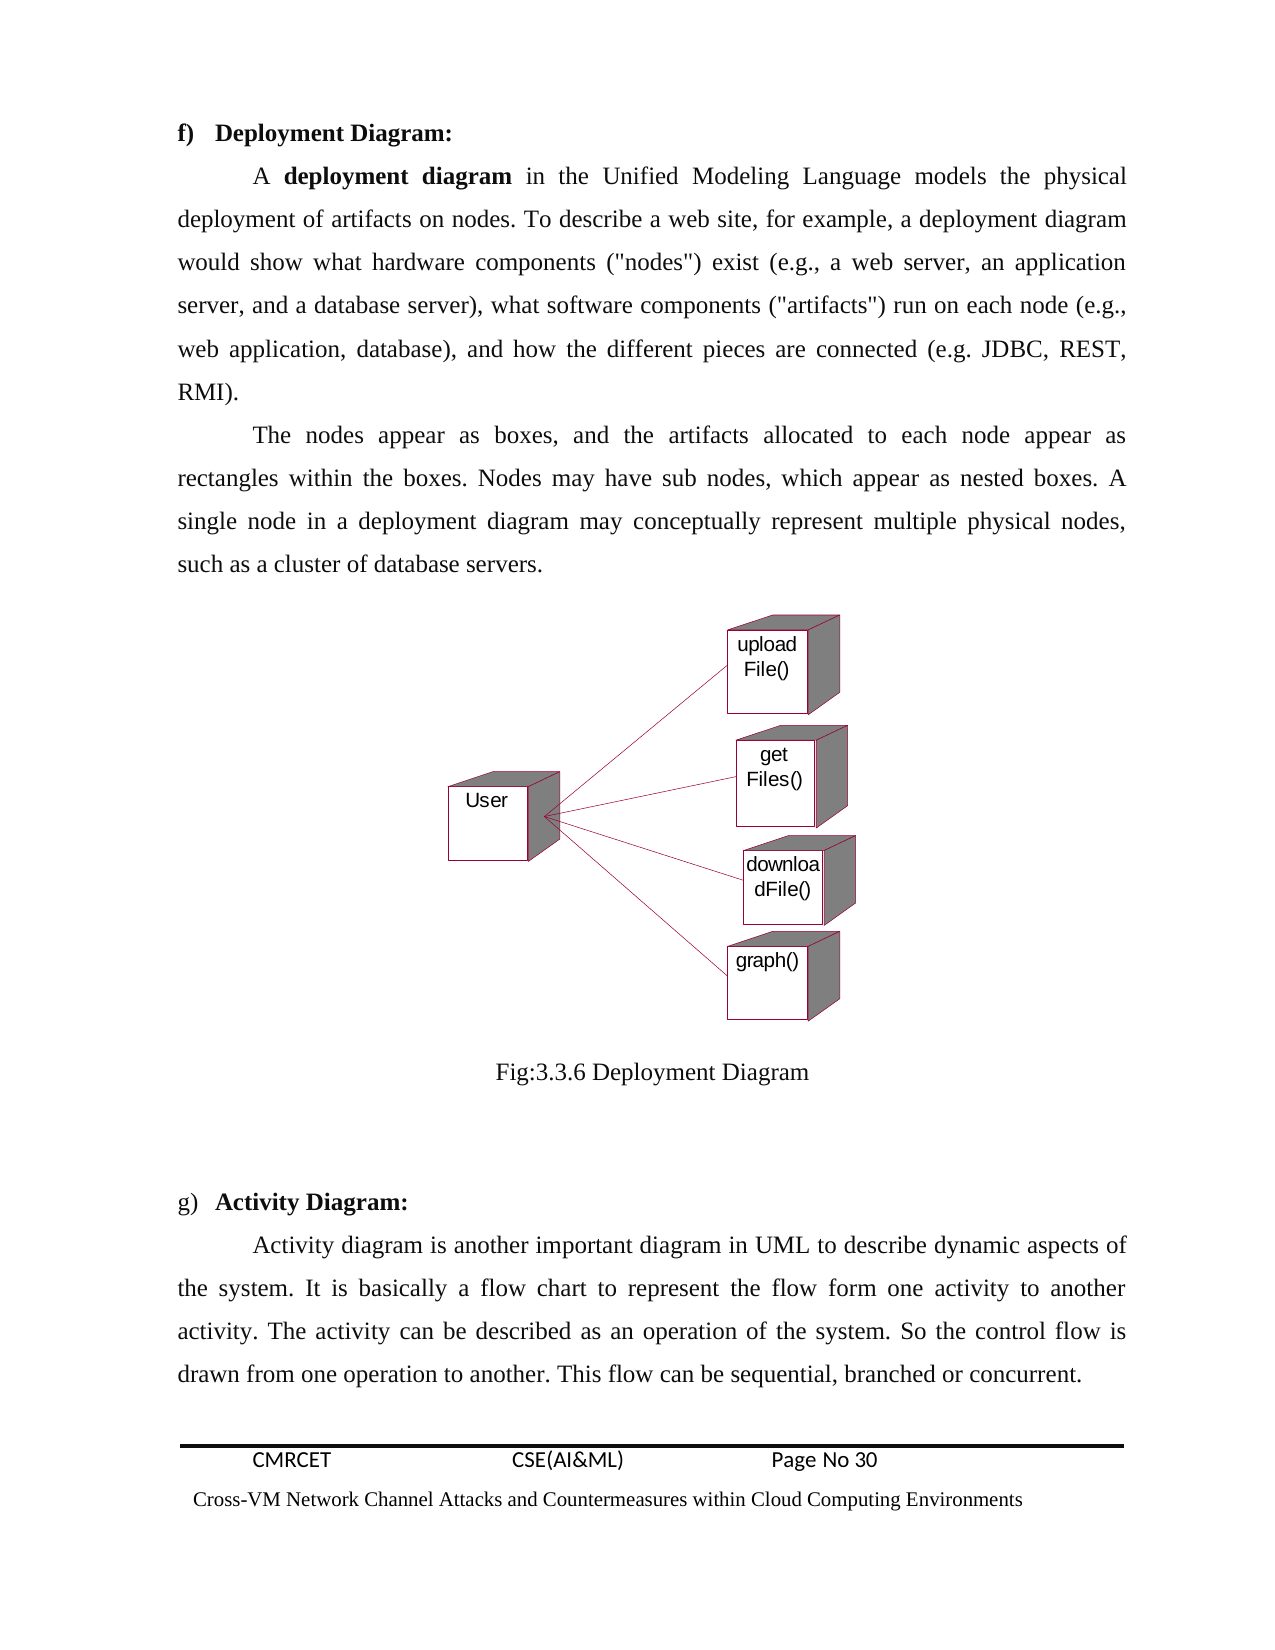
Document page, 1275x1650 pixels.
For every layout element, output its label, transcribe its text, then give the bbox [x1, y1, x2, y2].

text Cross-VM Network Channel Attacks and Countermeasures within Cloud Computing Environments [177, 1487, 1127, 1511]
text Activity diagram is another important diagram in UML to describe dynamic aspects of the system. It is basically a flow chart to represent the flow form one activity to another activity. The activity can be described as an operation of the system. So the control flow is drawn from one operation to another. This flow can be sequential, branched or concurrent. [177, 1230, 1127, 1388]
list CMRCET CSE(AI&ML) Page No 30 [252, 1445, 1127, 1473]
list Deployment Diagram: [177, 118, 1127, 147]
text A deployment diagram in the Unified Modeling Language models the physical deployment of artifacts on nodes. To describe a web site, for example, a deployment diagram would show what hardware components ("nodes") exist (e.g., a web server, an application server, and a database server), what software components ("artifacts") run on each node (e.g., web application, database), and how the different pieces are connected (e.g. JDBC, REST, RMI). [177, 161, 1127, 406]
text The nodes appear as boxes, and the artifacts allocated to each node appear as rectangles within the boxes. Nodes may have sub nodes, which appear as nested boxes. A single node in a deployment diagram may conceptually represent multiple physical nodes, such as a cluster of database servers. [177, 420, 1127, 578]
list Activity Diagram: [177, 1187, 1127, 1215]
text Fig:3.3.6 Deployment Diagram [177, 1057, 1127, 1086]
